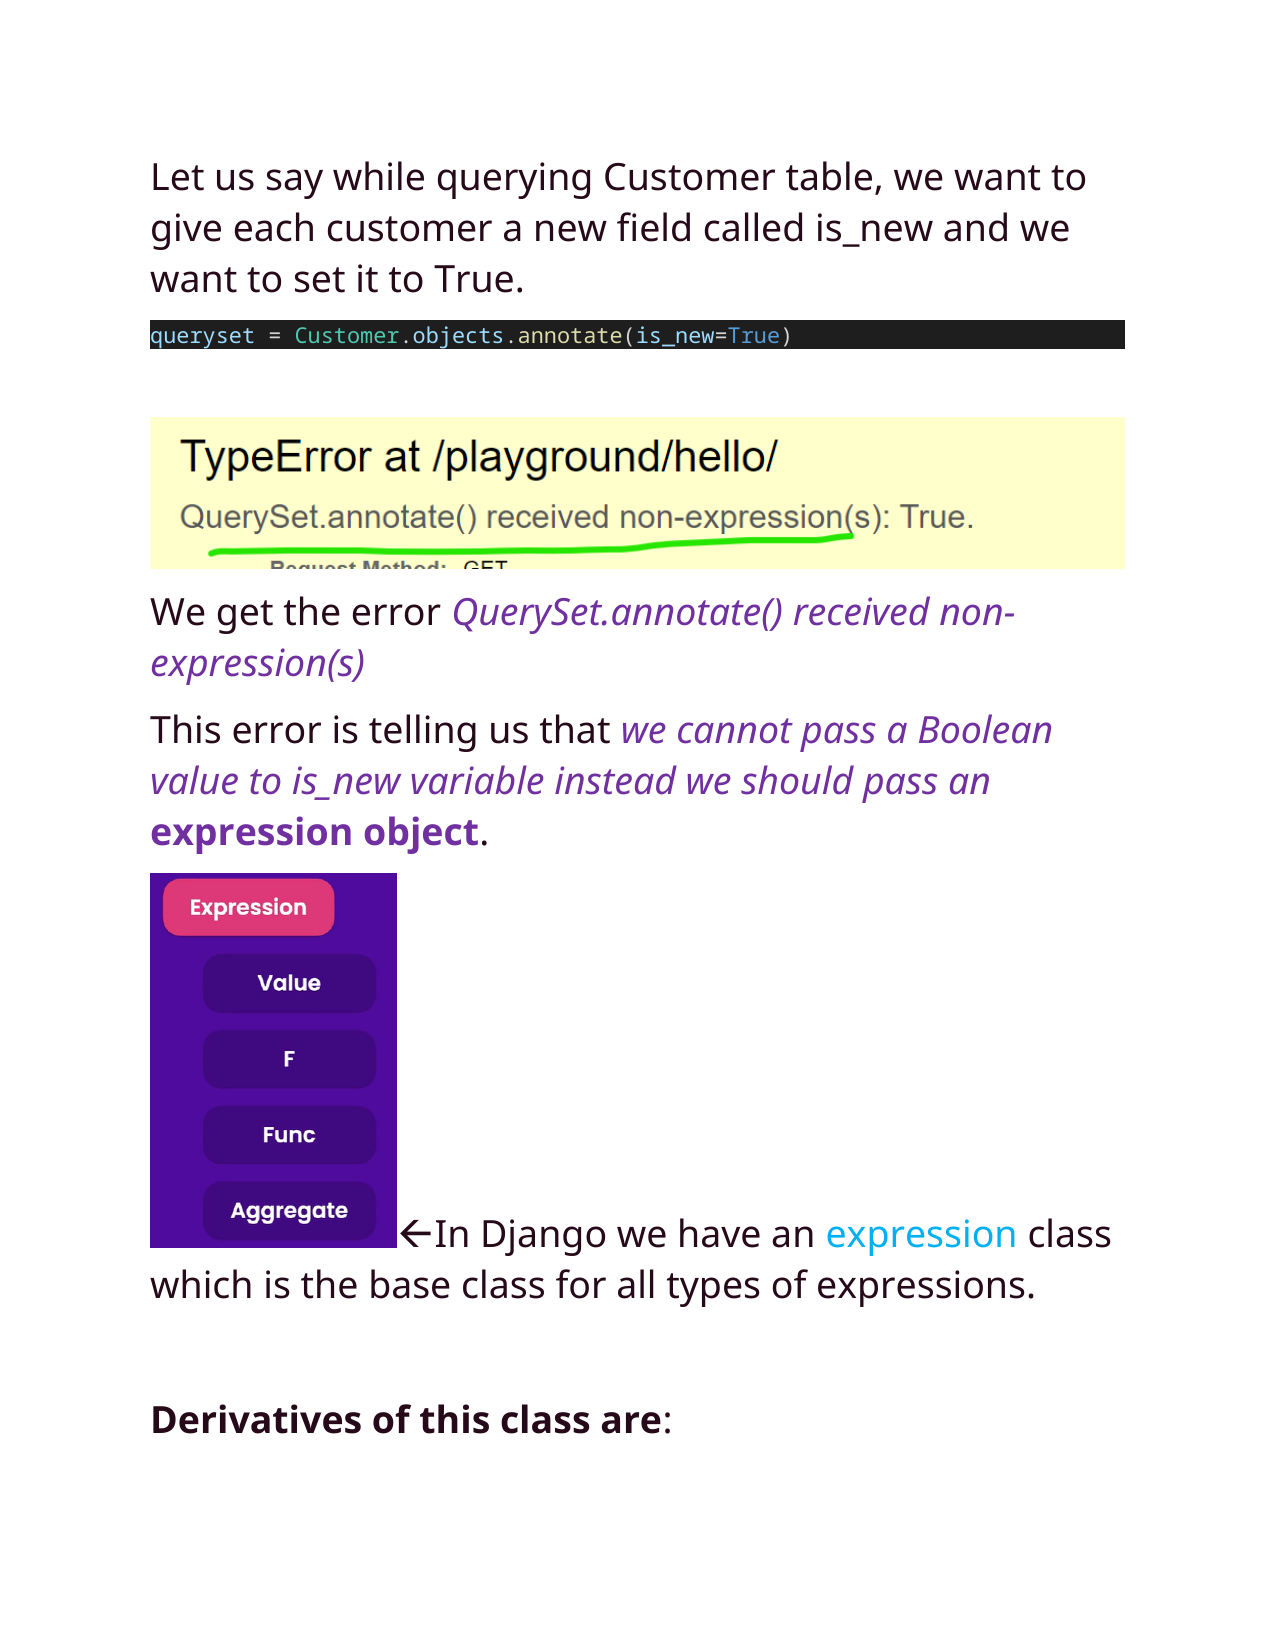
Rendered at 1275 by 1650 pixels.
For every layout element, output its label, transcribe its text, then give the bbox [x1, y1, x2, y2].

text Derivatives of this class are: [150, 1394, 1125, 1445]
text This error is telling us that we cannot pass a Boolean value to is_new variable instead we should pass an expression object. [150, 703, 1125, 857]
picture [150, 873, 397, 1248]
text We get the error QuerySet.annotate() received non-expression(s) [150, 585, 1125, 687]
text In Django we have an expression class which is the base class for all types of expressions. [150, 873, 1125, 1309]
text queryset = Customer.objects.annotate(is_new=True) [150, 320, 1125, 349]
text Let us say while querying Customer table, we want to give each customer a new field called is_new and we want to set it to True. [150, 150, 1125, 303]
picture [150, 417, 1125, 569]
